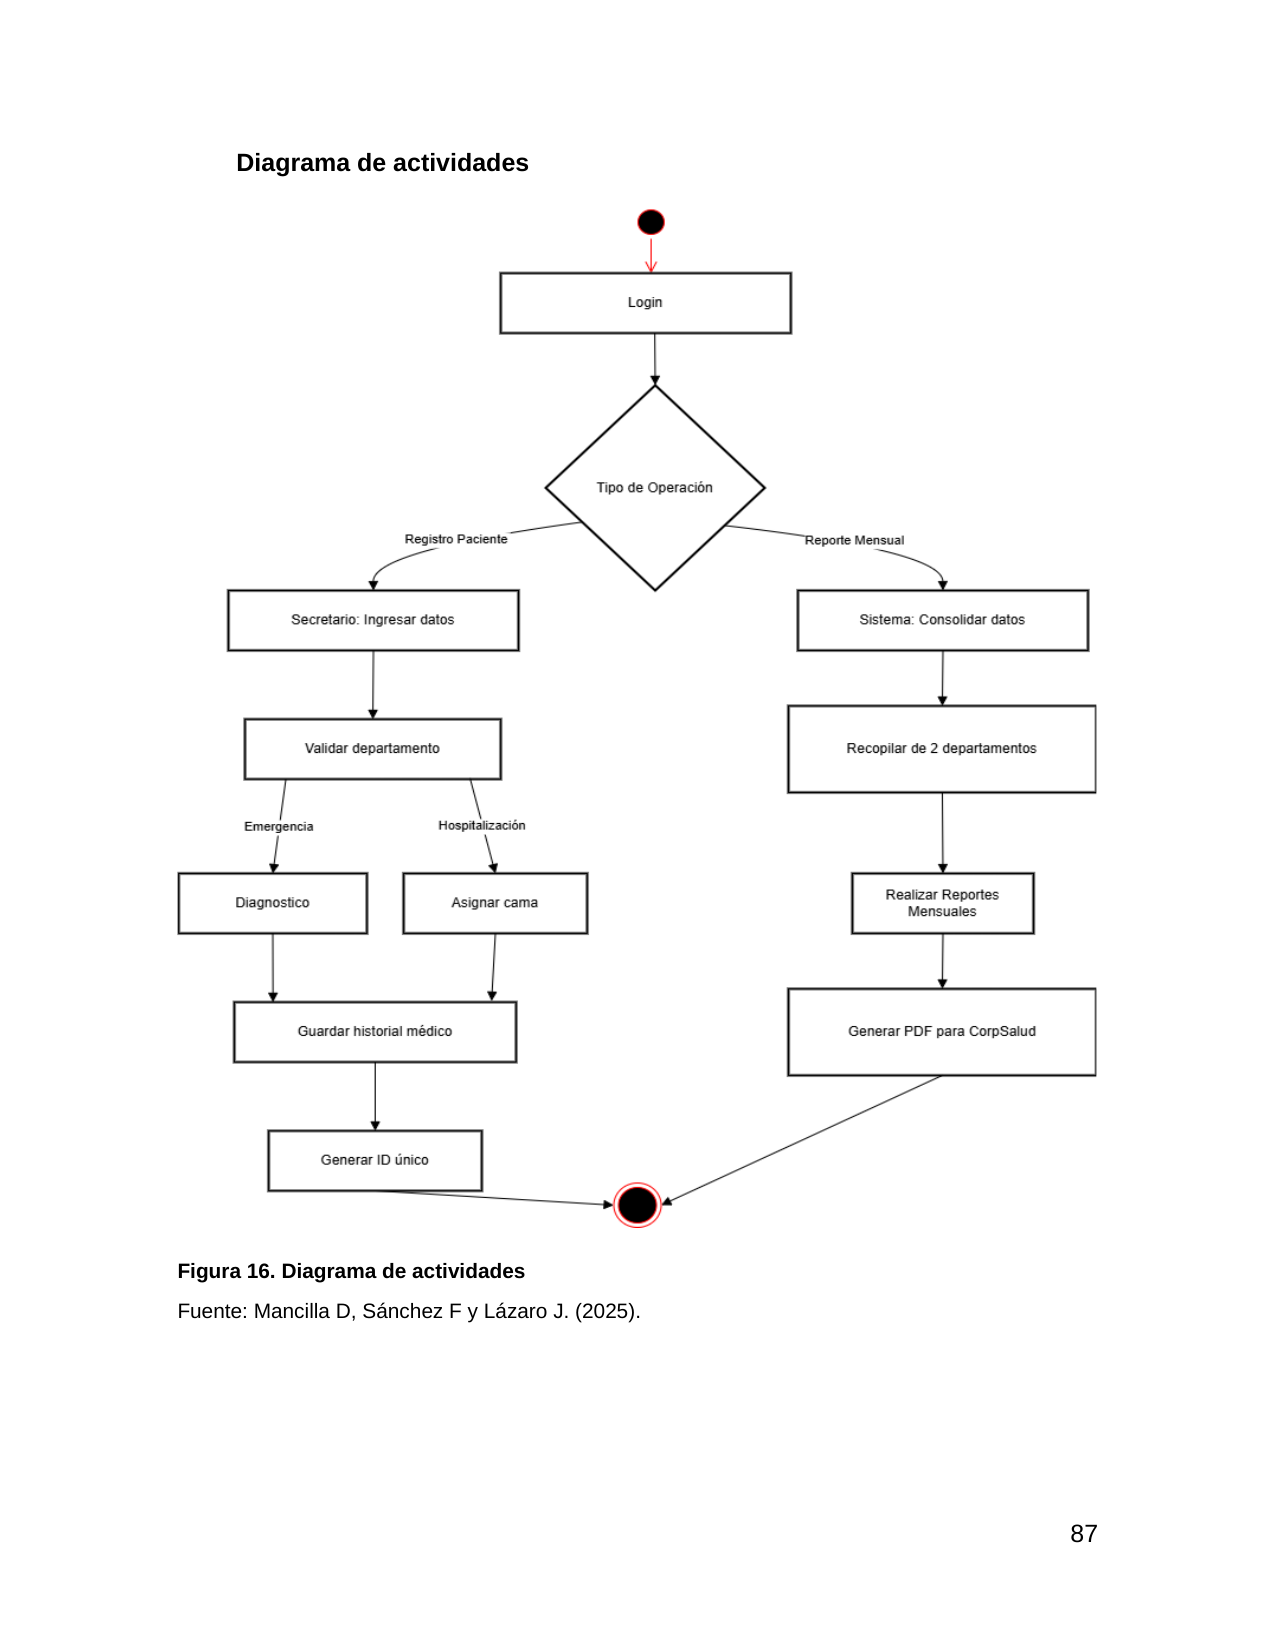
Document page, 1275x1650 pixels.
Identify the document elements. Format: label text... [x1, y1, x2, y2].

subtitle Diagrama de actividades [236, 148, 1098, 176]
text Figura 16. Diagrama de actividades [177, 1258, 1098, 1282]
text Fuente: Mancilla D, Sánchez F y Lázaro J. (2025). [177, 1299, 1098, 1323]
picture [177, 205, 1097, 1228]
